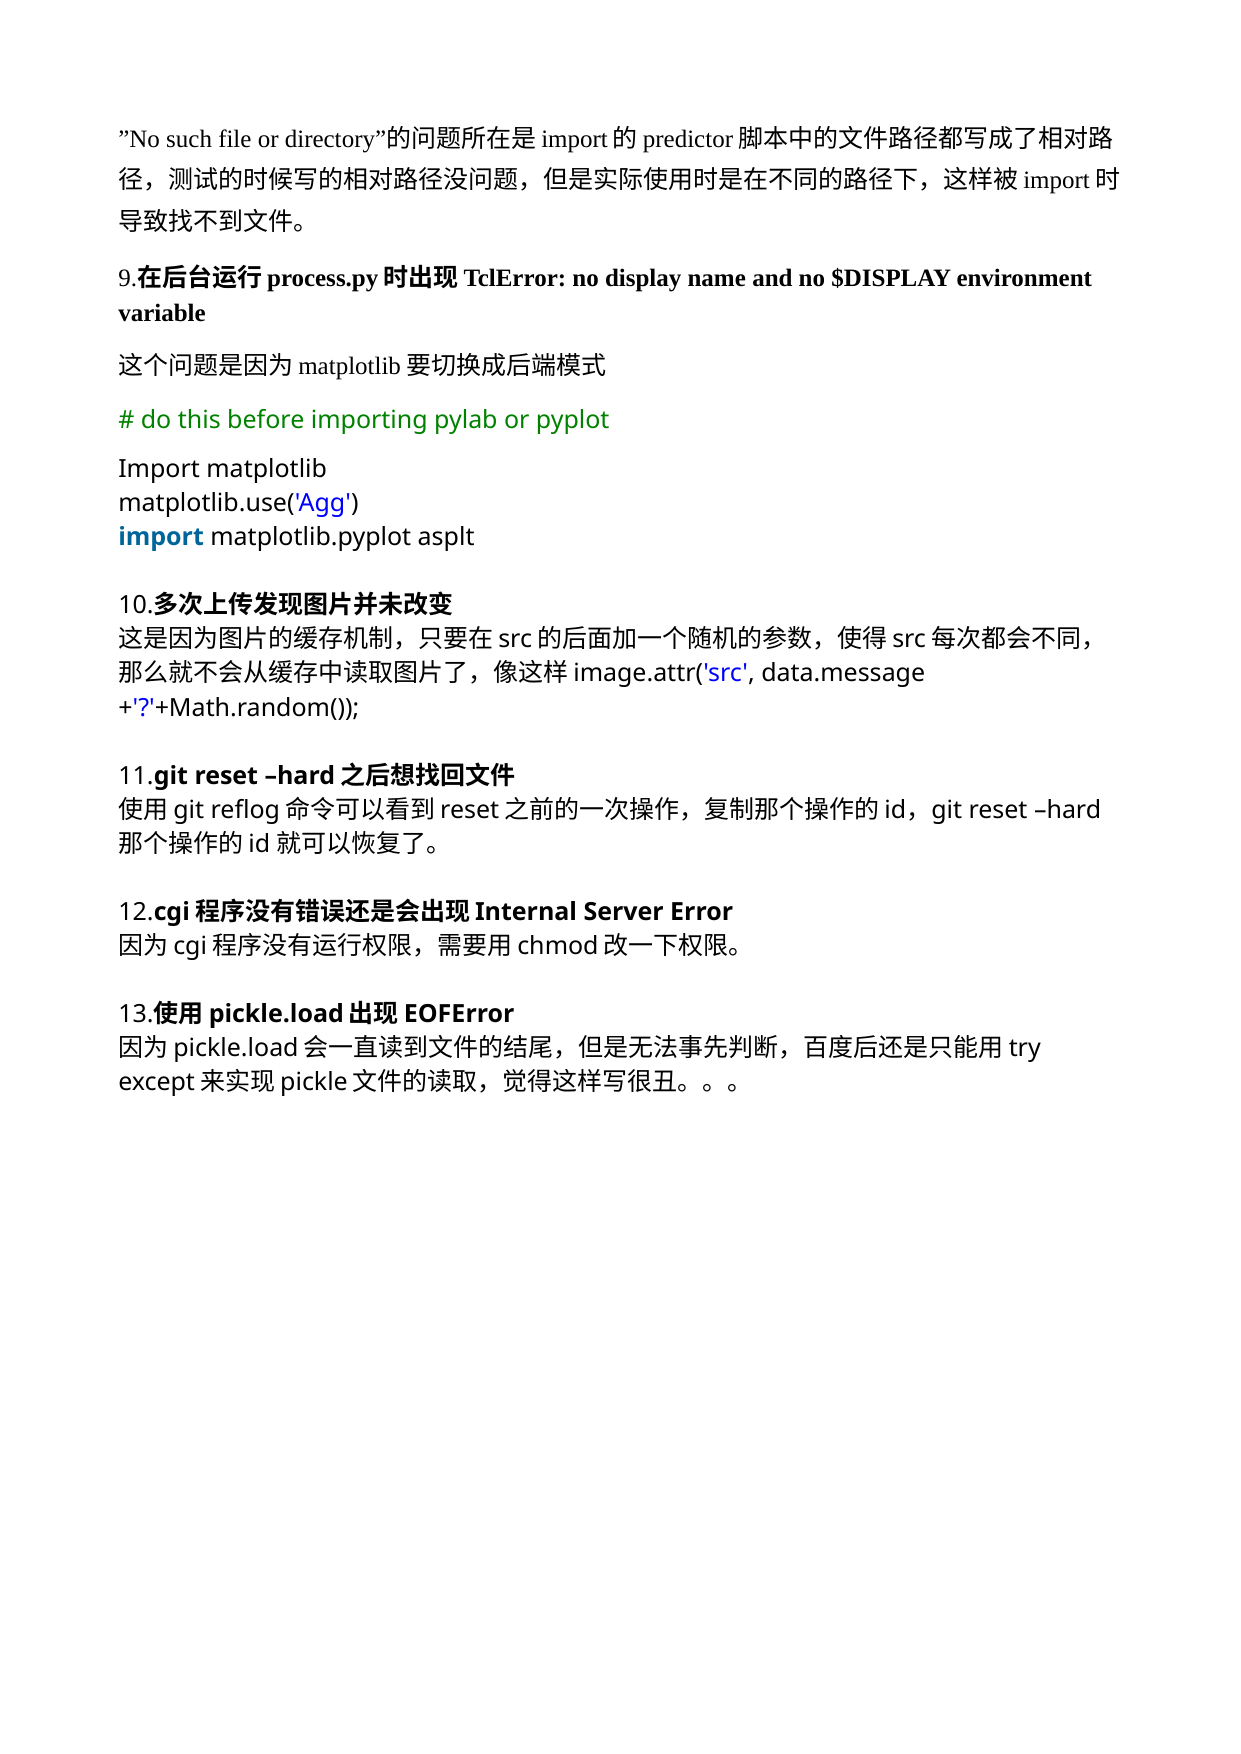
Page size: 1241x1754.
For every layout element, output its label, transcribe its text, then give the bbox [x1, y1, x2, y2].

text 13.使用pickle.load出现EOFError [118, 996, 1122, 1030]
text 10.多次上传发现图片并未改变 [118, 587, 1122, 621]
text matplotlib.use('Agg') [118, 485, 1122, 519]
text 11.git reset –hard之后想找回文件 [118, 757, 1122, 791]
text # do this before importing pylab or pyplot [118, 402, 1122, 436]
text 使用git reflog命令可以看到reset之前的一次操作，复制那个操作的id，git reset –hard 那个操作的id 就可以恢复了。 [118, 791, 1122, 859]
text 这个问题是因为matplotlib要切换成后端模式 [118, 346, 1122, 382]
text 因为pickle.load会一直读到文件的结尾，但是无法事先判断，百度后还是只能用try except来实现pickle文件的读取，觉得这样写很丑。。。 [118, 1030, 1122, 1098]
text 12.cgi程序没有错误还是会出现Internal Server Error [118, 893, 1122, 928]
text 9.在后台运行process.py时出现TclError: no display name and no $DISPLAY environment variable [118, 258, 1122, 327]
text import matplotlib.pyplot asplt [118, 519, 1122, 553]
text Import matplotlib [118, 451, 1122, 485]
text 这是因为图片的缓存机制，只要在src的后面加一个随机的参数，使得src每次都会不同，那么就不会从缓存中读取图片了，像这样image.attr('src', data.message+'?'+Math.random()); [118, 621, 1122, 723]
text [118, 118, 1122, 238]
text 因为cgi程序没有运行权限，需要用chmod改一下权限。 [118, 928, 1122, 962]
